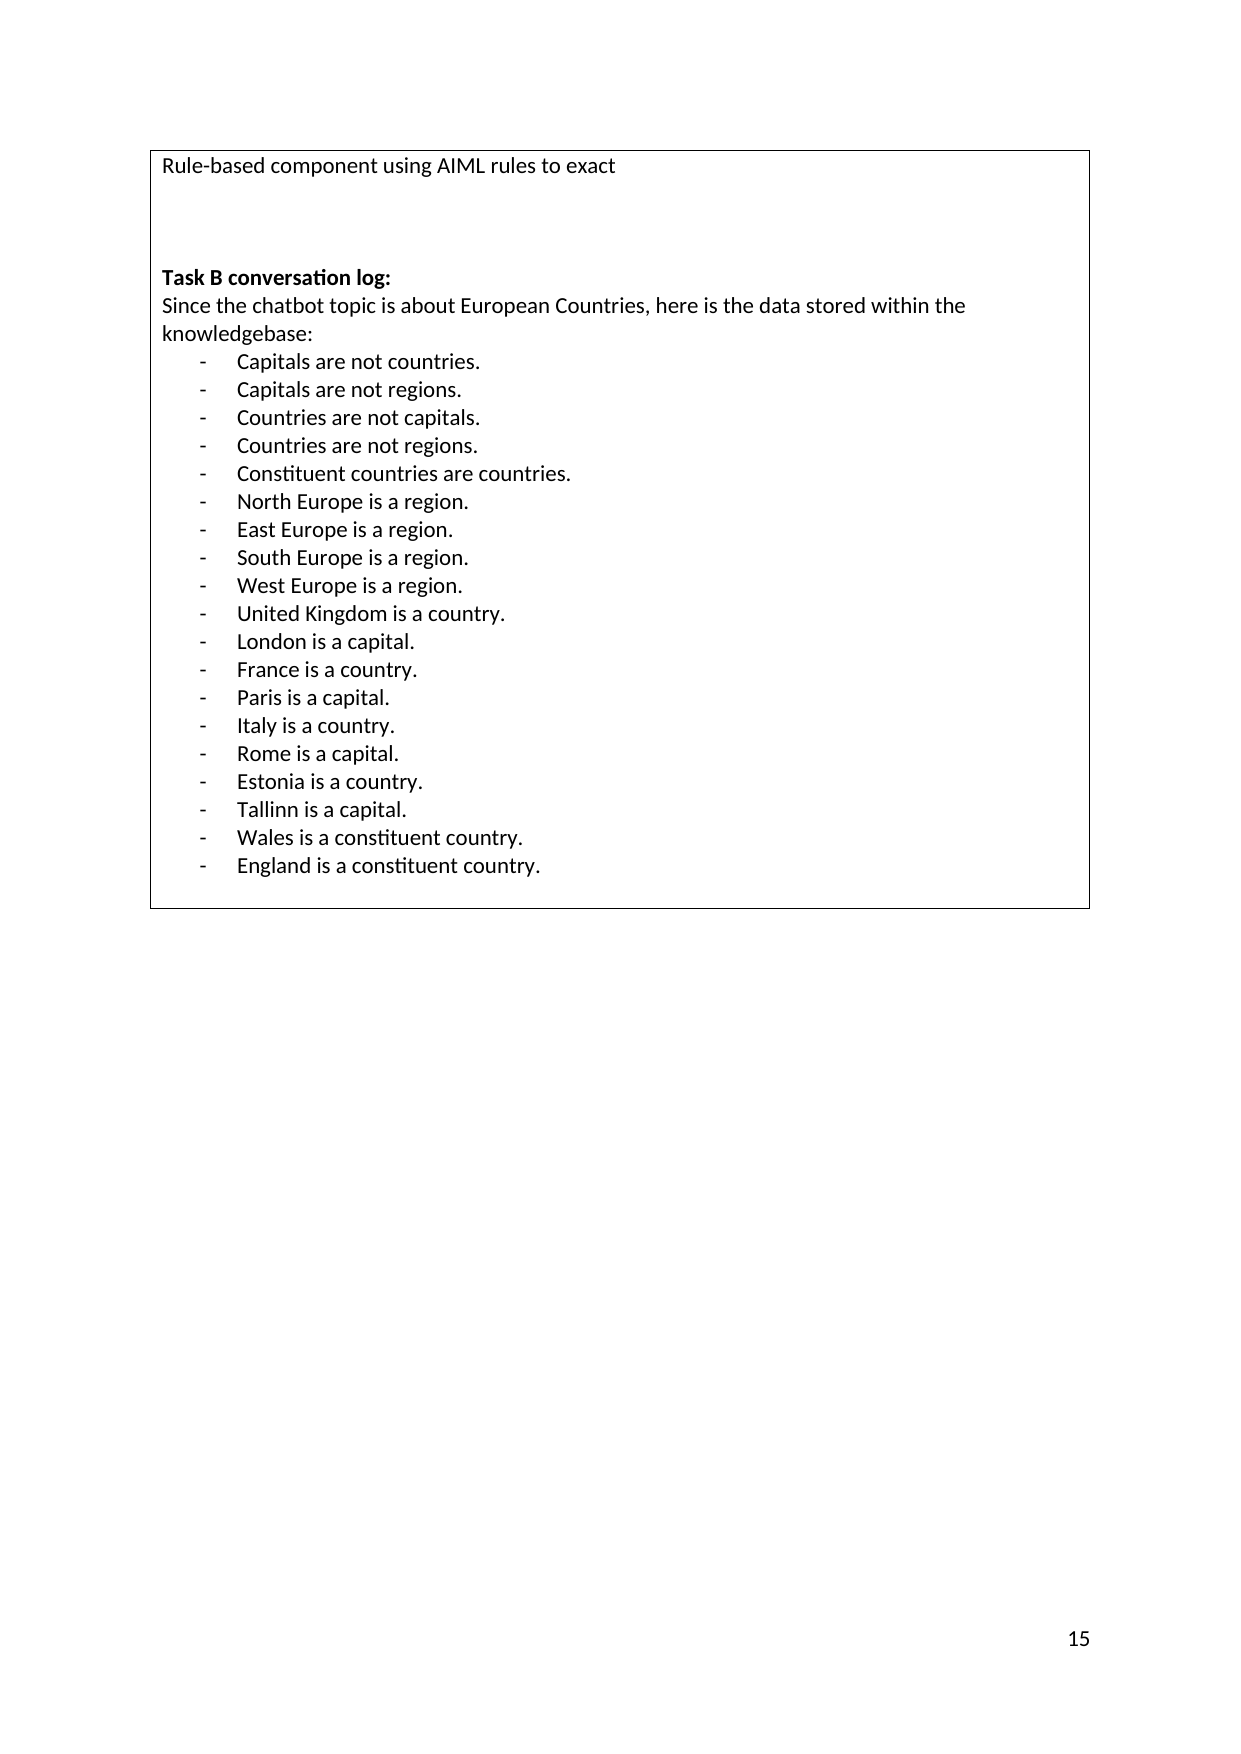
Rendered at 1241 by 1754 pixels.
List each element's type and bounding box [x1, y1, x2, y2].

table_header [151, 151, 1089, 908]
